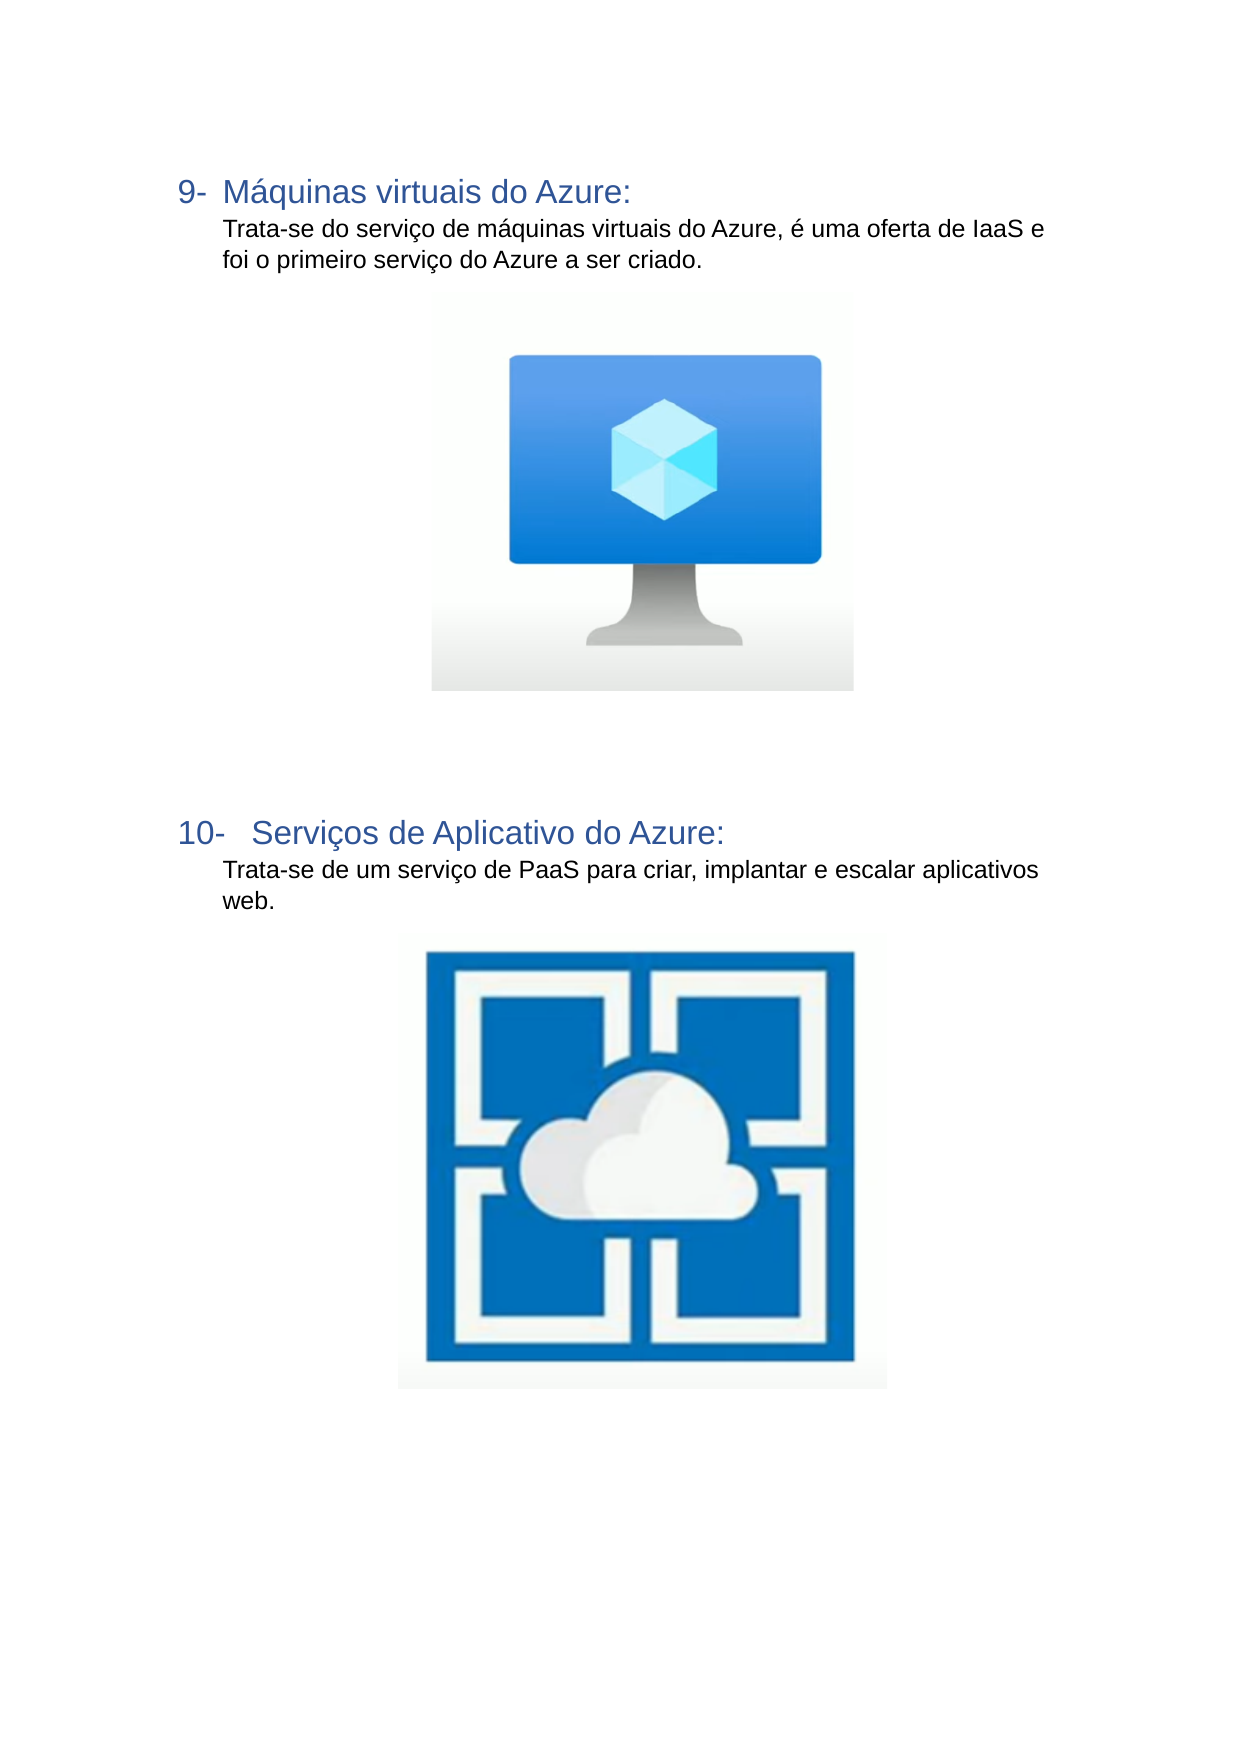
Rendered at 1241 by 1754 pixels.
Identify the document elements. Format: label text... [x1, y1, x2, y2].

picture [431, 292, 854, 691]
text Trata-se do serviço de máquinas virtuais do Azure, é uma oferta de IaaS e foi o primeiro serviço do Azure a ser criado. [222, 214, 1063, 274]
subtitle Serviços de Aplicativo do Azure: [177, 813, 1063, 852]
text Trata-se de um serviço de PaaS para criar, implantar e escalar aplicativos web. [222, 855, 1063, 914]
picture [398, 933, 888, 1389]
subtitle Máquinas virtuais do Azure: [177, 173, 1063, 211]
